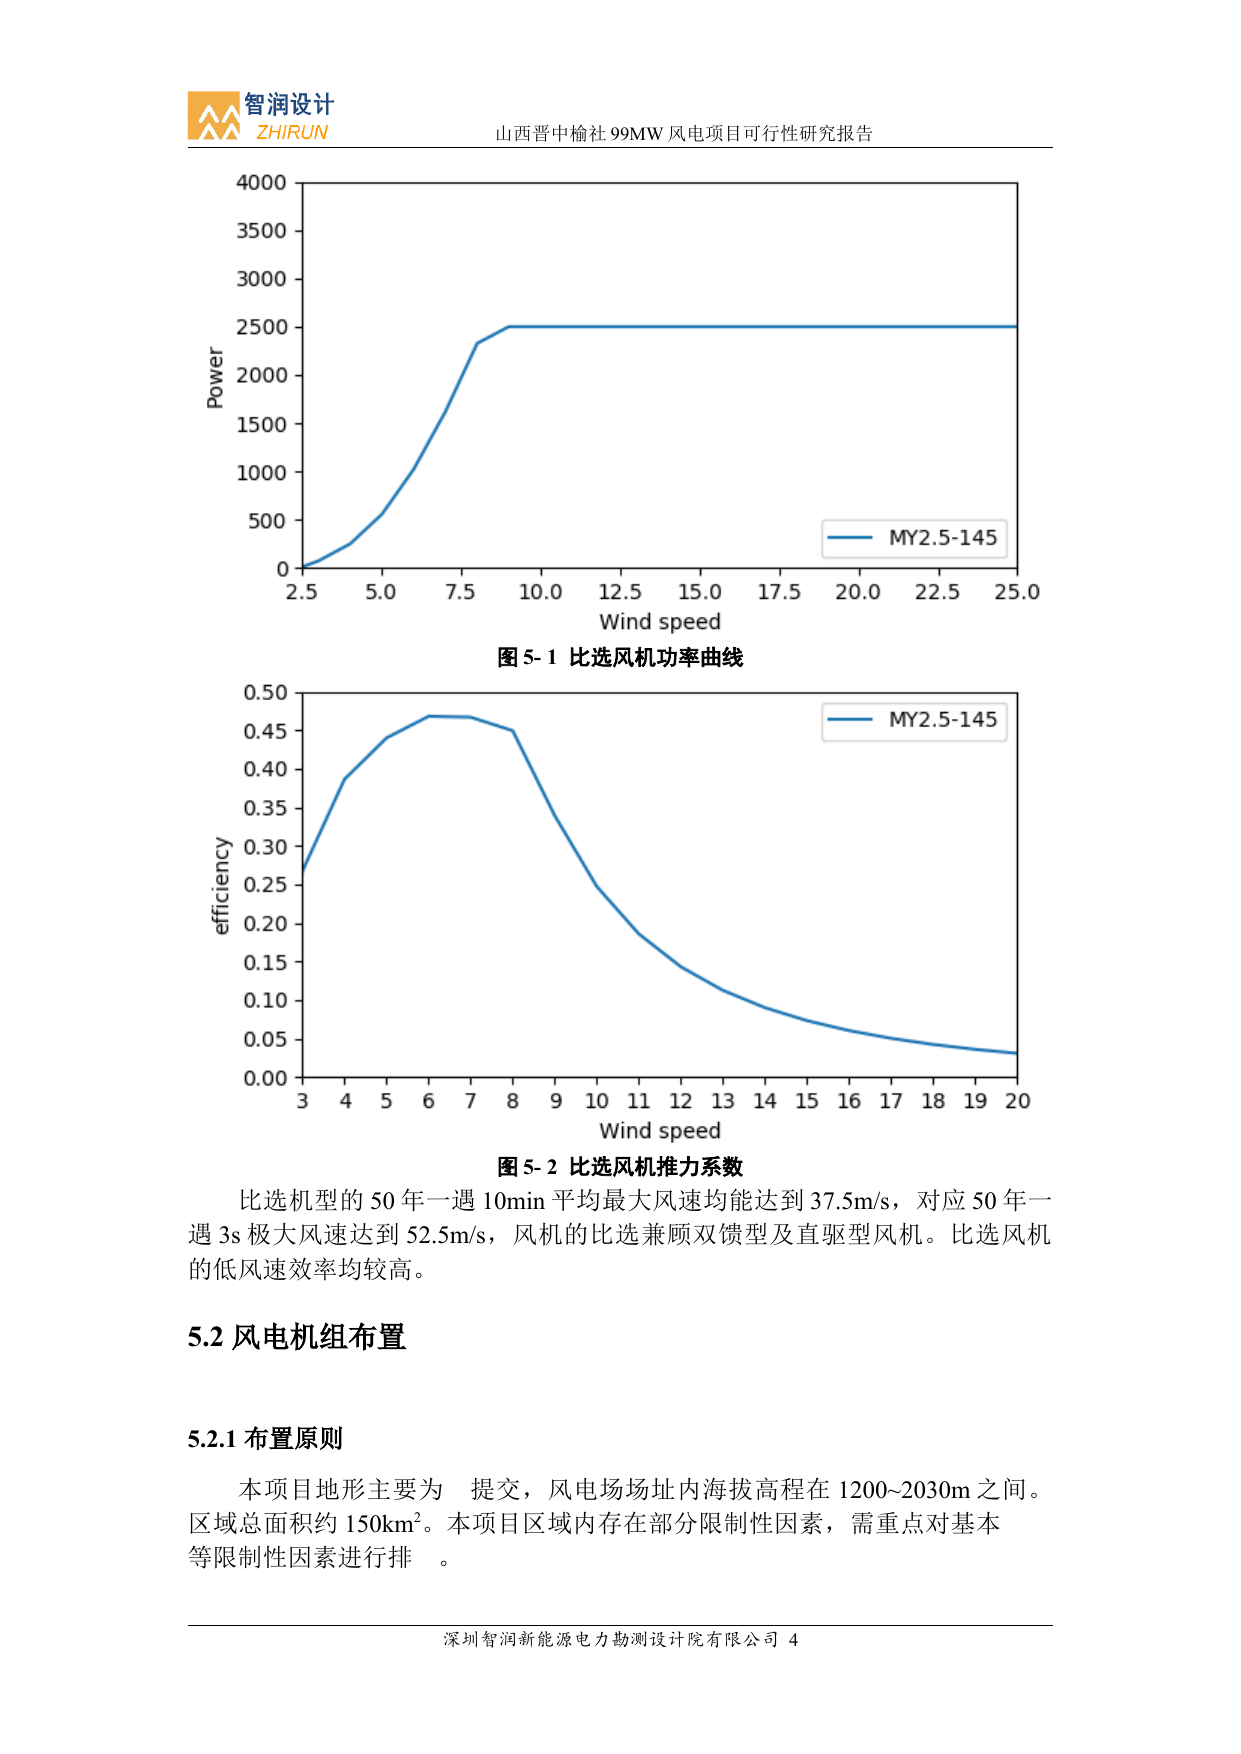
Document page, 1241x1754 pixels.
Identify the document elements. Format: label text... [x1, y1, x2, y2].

picture [206, 673, 1047, 1146]
picture [206, 163, 1047, 637]
title 5.2.1 布置原则 [187, 1420, 1053, 1454]
text 比选机型的50年一遇10min平均最大风速均能达到/s，对应50年一遇3s极大风速达到/s，风机的比选兼顾双馈型及直驱型风机。比选风机的低风速效率均较高。 [187, 1183, 1053, 1284]
picture [187, 88, 335, 141]
text 图5- 1 比选风机功率曲线 [187, 639, 1053, 673]
text 图5- 2 比选风机推力系数 [187, 1149, 1053, 1183]
text 本项目地形主要为待提交，风电场场址内海拔高程在1200~2030m之间。区域总面积约150km2。本项目区域内存在部分限制性因素，需重点对基本农田等限制性因素进行排查。 [187, 1471, 1053, 1573]
subtitle 5.2 风电机组布置 [187, 1301, 1053, 1369]
